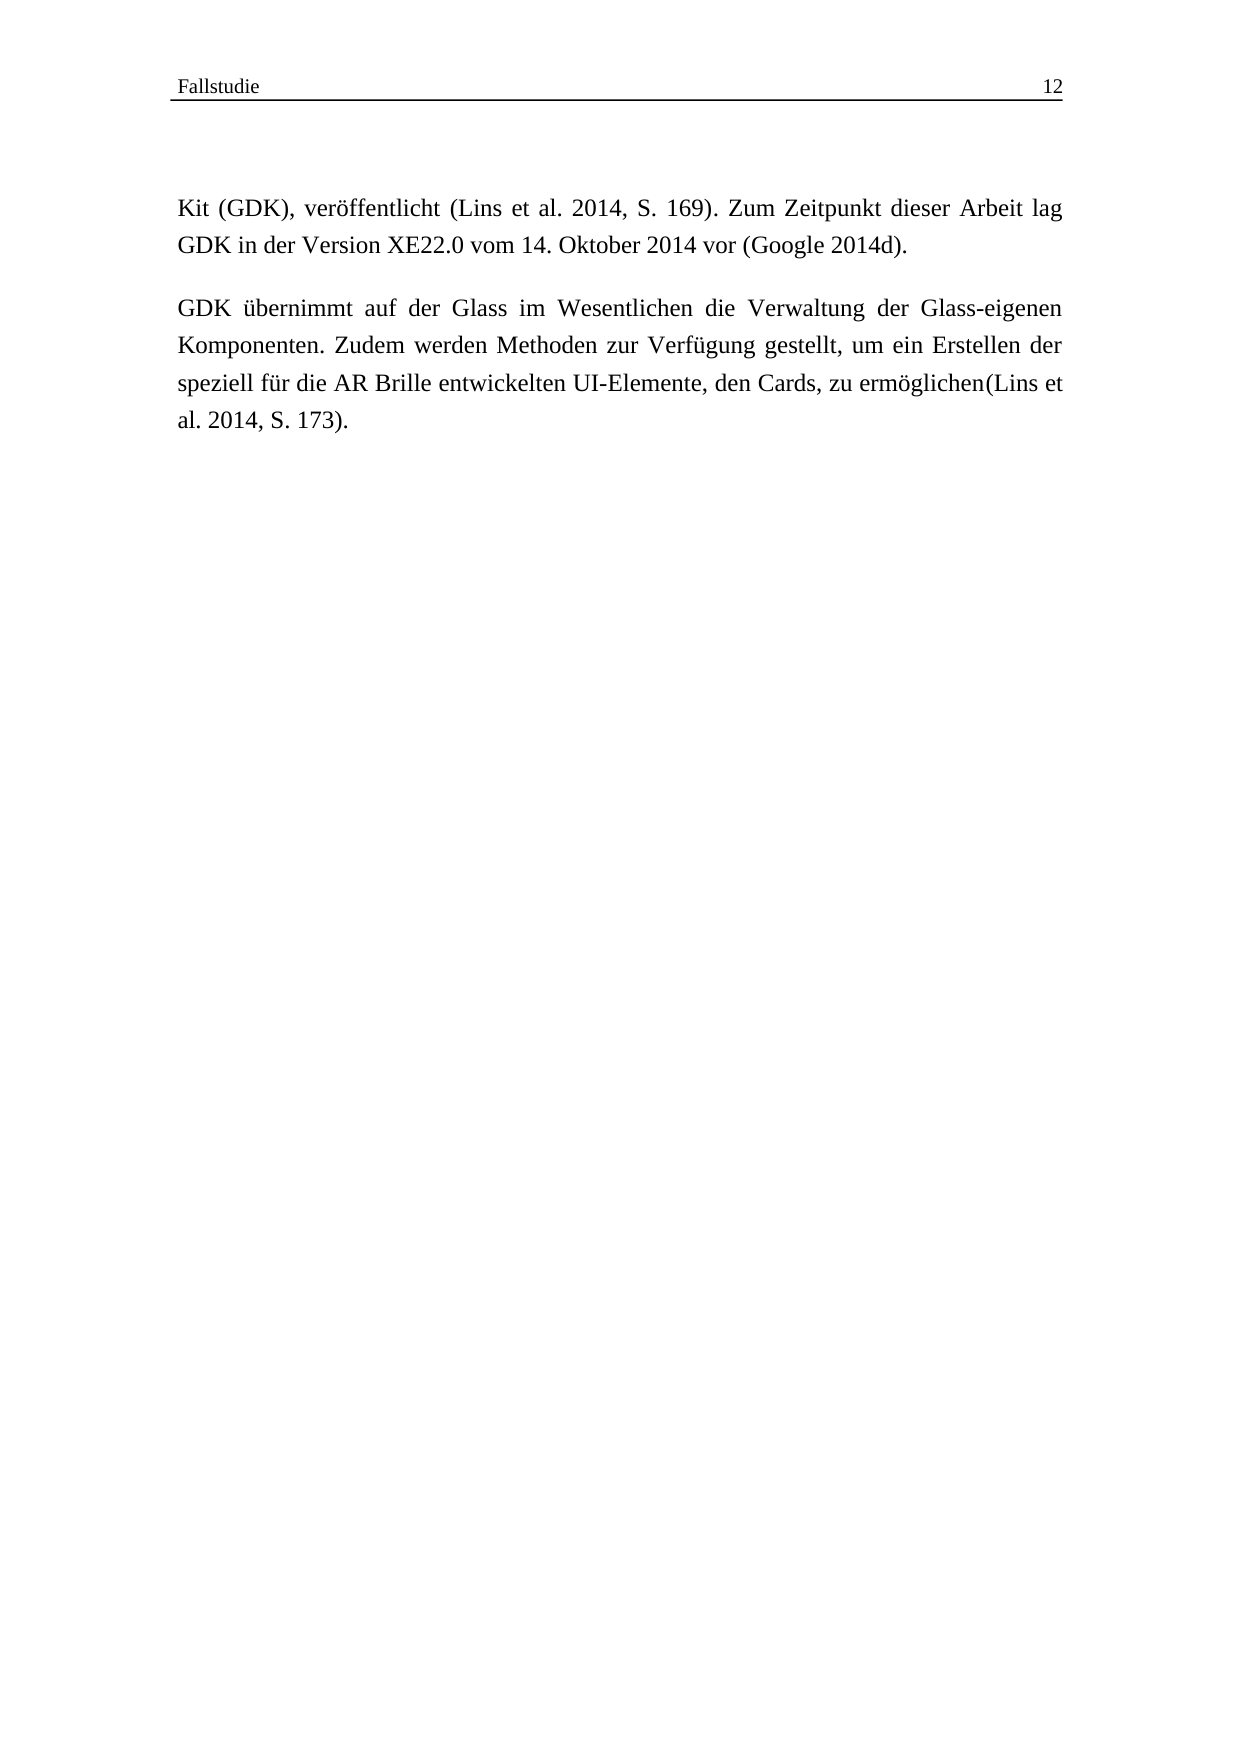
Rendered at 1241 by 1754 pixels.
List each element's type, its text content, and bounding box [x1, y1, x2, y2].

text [177, 184, 1063, 259]
text GDK übernimmt auf der Glass im Wesentlichen die Verwaltung der Glass-eigenen Komponenten. Zudem werden Methoden zur Verfügung gestellt, um ein Erstellen der speziell für die AR Brille entwickelten UI-Elemente, den Cards, zu ermöglichen(Lins et al. 2014, S. 173). [177, 284, 1063, 434]
